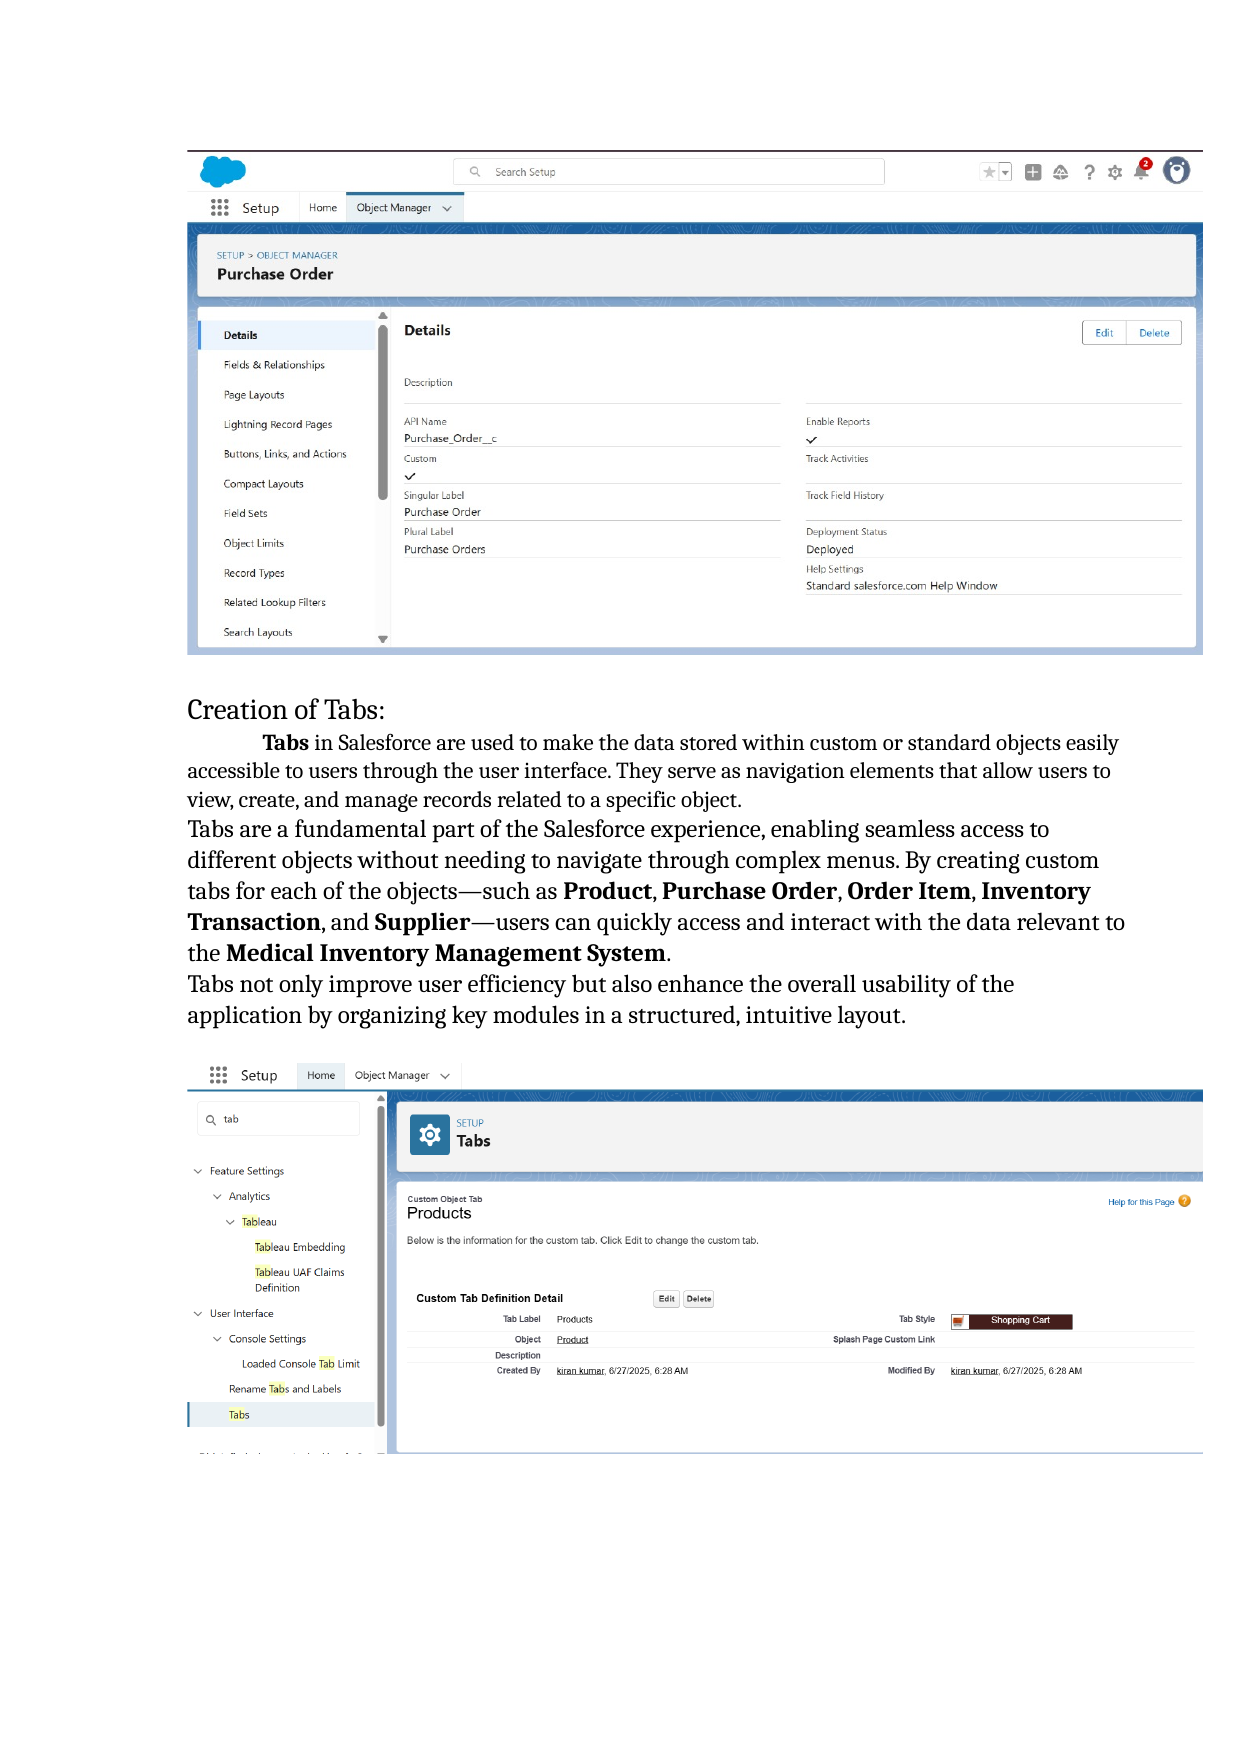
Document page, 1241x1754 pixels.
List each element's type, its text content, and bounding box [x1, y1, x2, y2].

list Tabs not only improve user efficiency but also enhance the overall usability of the application by organizing key modules in a structured, intuitive layout. [187, 970, 1128, 1030]
picture [187, 1063, 1203, 1454]
picture [187, 150, 1203, 655]
list Tabs are a fundamental part of the Salesforce experience, enabling seamless access to different objects without needing to navigate through complex menus. By creating custom tabs for each of the objects—such as Product, Purchase Order, Order Item, Inventory Transaction, and Supplier—users can quickly access and interact with the data relevant to the Medical Inventory Management System. [187, 815, 1128, 968]
list Creation of Tabs: [187, 693, 1128, 727]
list Tabs in Salesforce are used to make the data stored within custom or standard objects easily accessible to users through the user interface. They serve as navigation elements that allow users to view, create, and manage records related to a specific object. [187, 729, 1128, 813]
